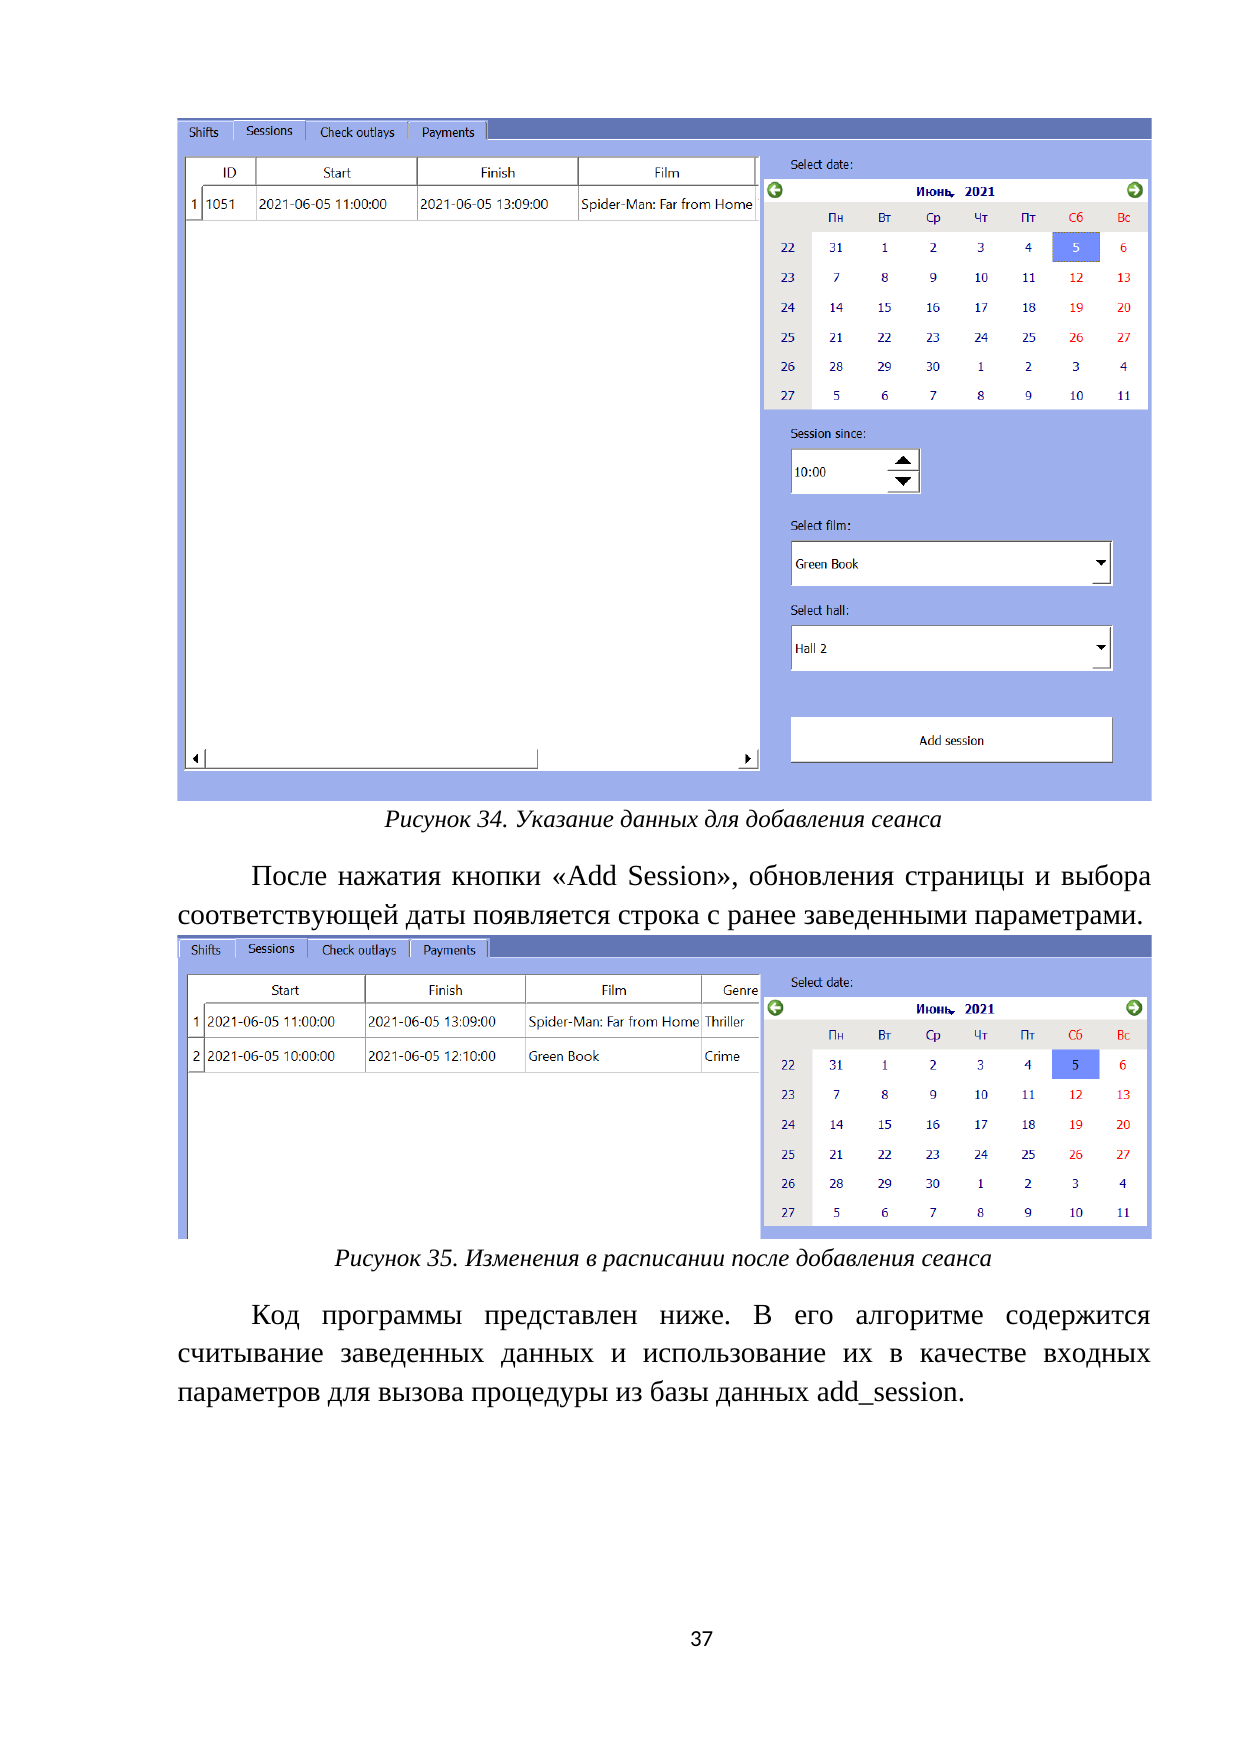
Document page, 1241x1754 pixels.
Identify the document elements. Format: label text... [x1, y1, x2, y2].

text После нажатия кнопки «Add Session», обновления страницы и выбора соответствующей даты появляется строка с ранее заведенными параметрами. [177, 858, 1152, 930]
text Рисунок 35. Изменения в расписании после добавления сеанса [177, 1243, 1152, 1272]
picture [177, 118, 1152, 801]
text Рисунок 34. Указание данных для добавления сеанса [177, 804, 1152, 833]
text Код программы представлен ниже. В его алгоритме содержится считывание заведенных данных и использование их в качестве входных параметров для вызова процедуры из базы данных add_session. [177, 1297, 1152, 1408]
picture [177, 935, 1152, 1239]
